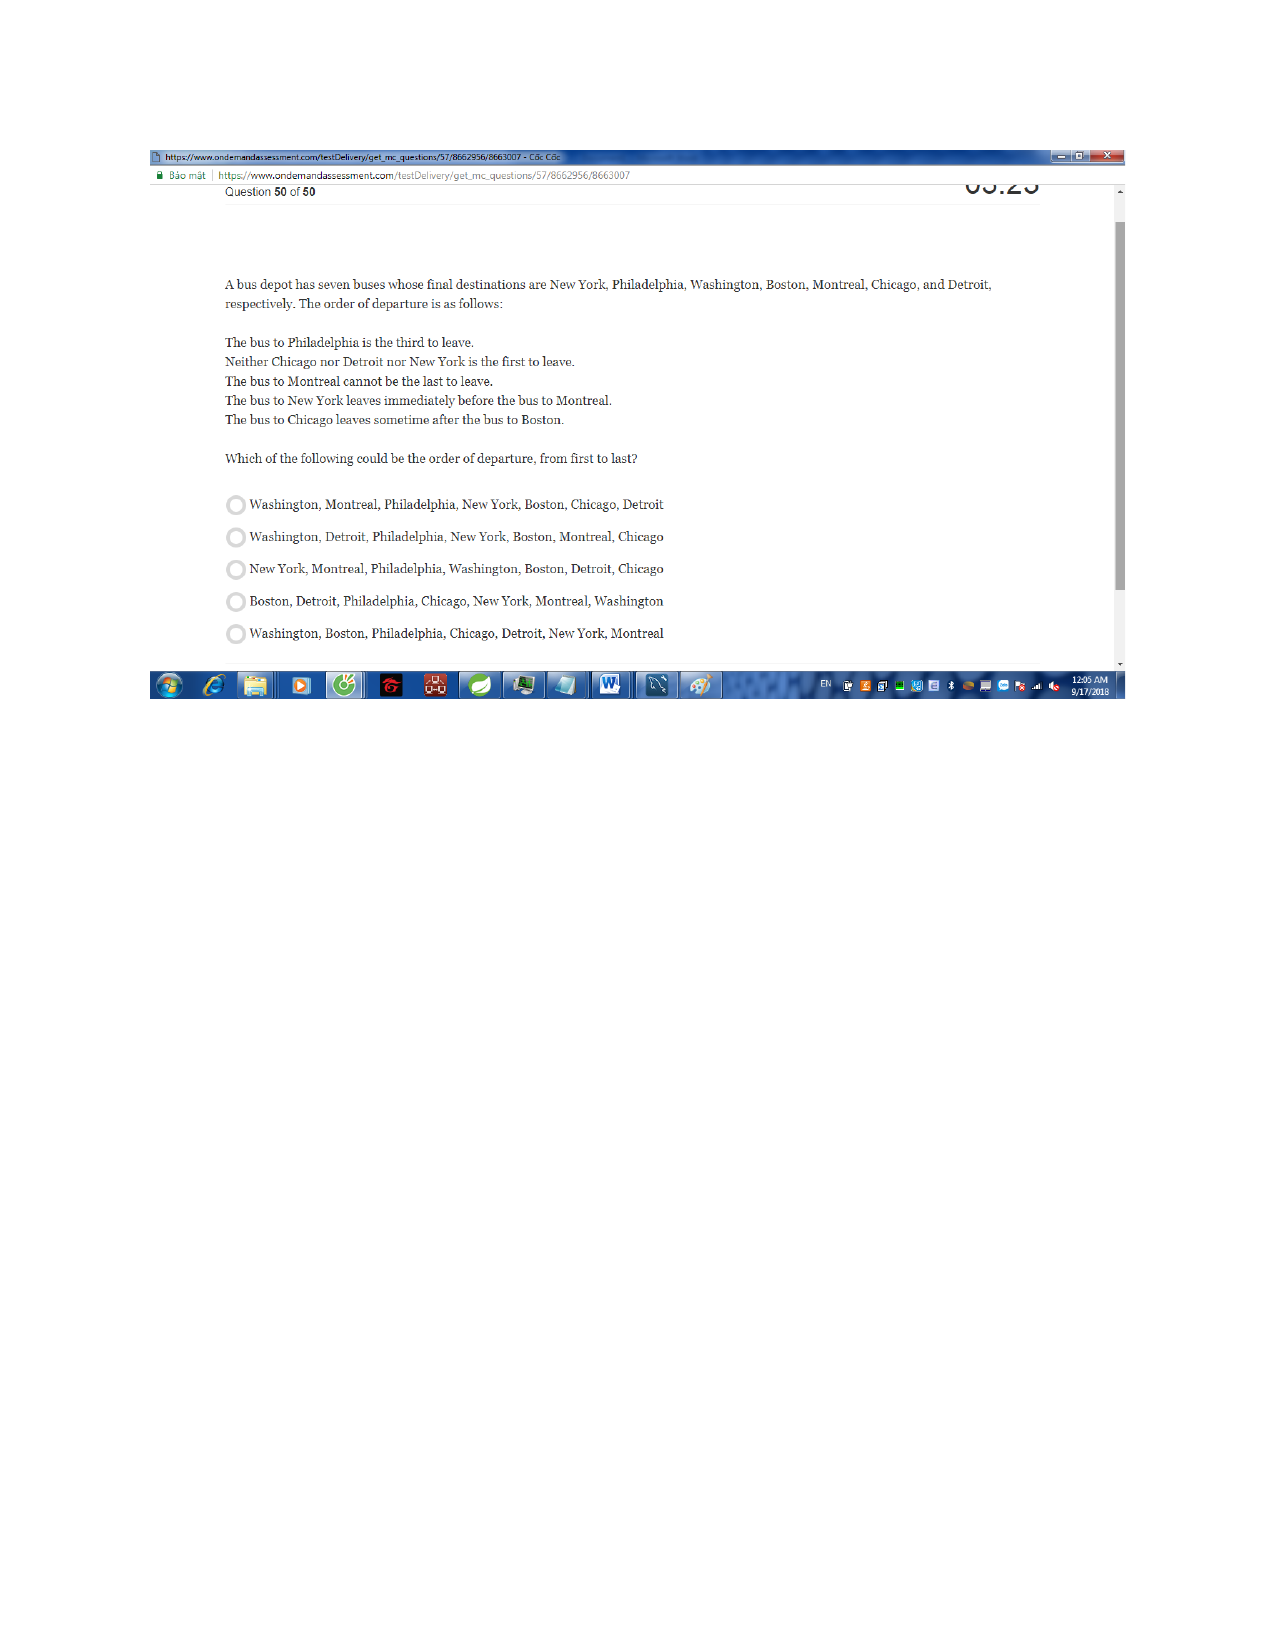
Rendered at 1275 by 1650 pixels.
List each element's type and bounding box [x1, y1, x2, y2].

picture [150, 150, 1125, 699]
